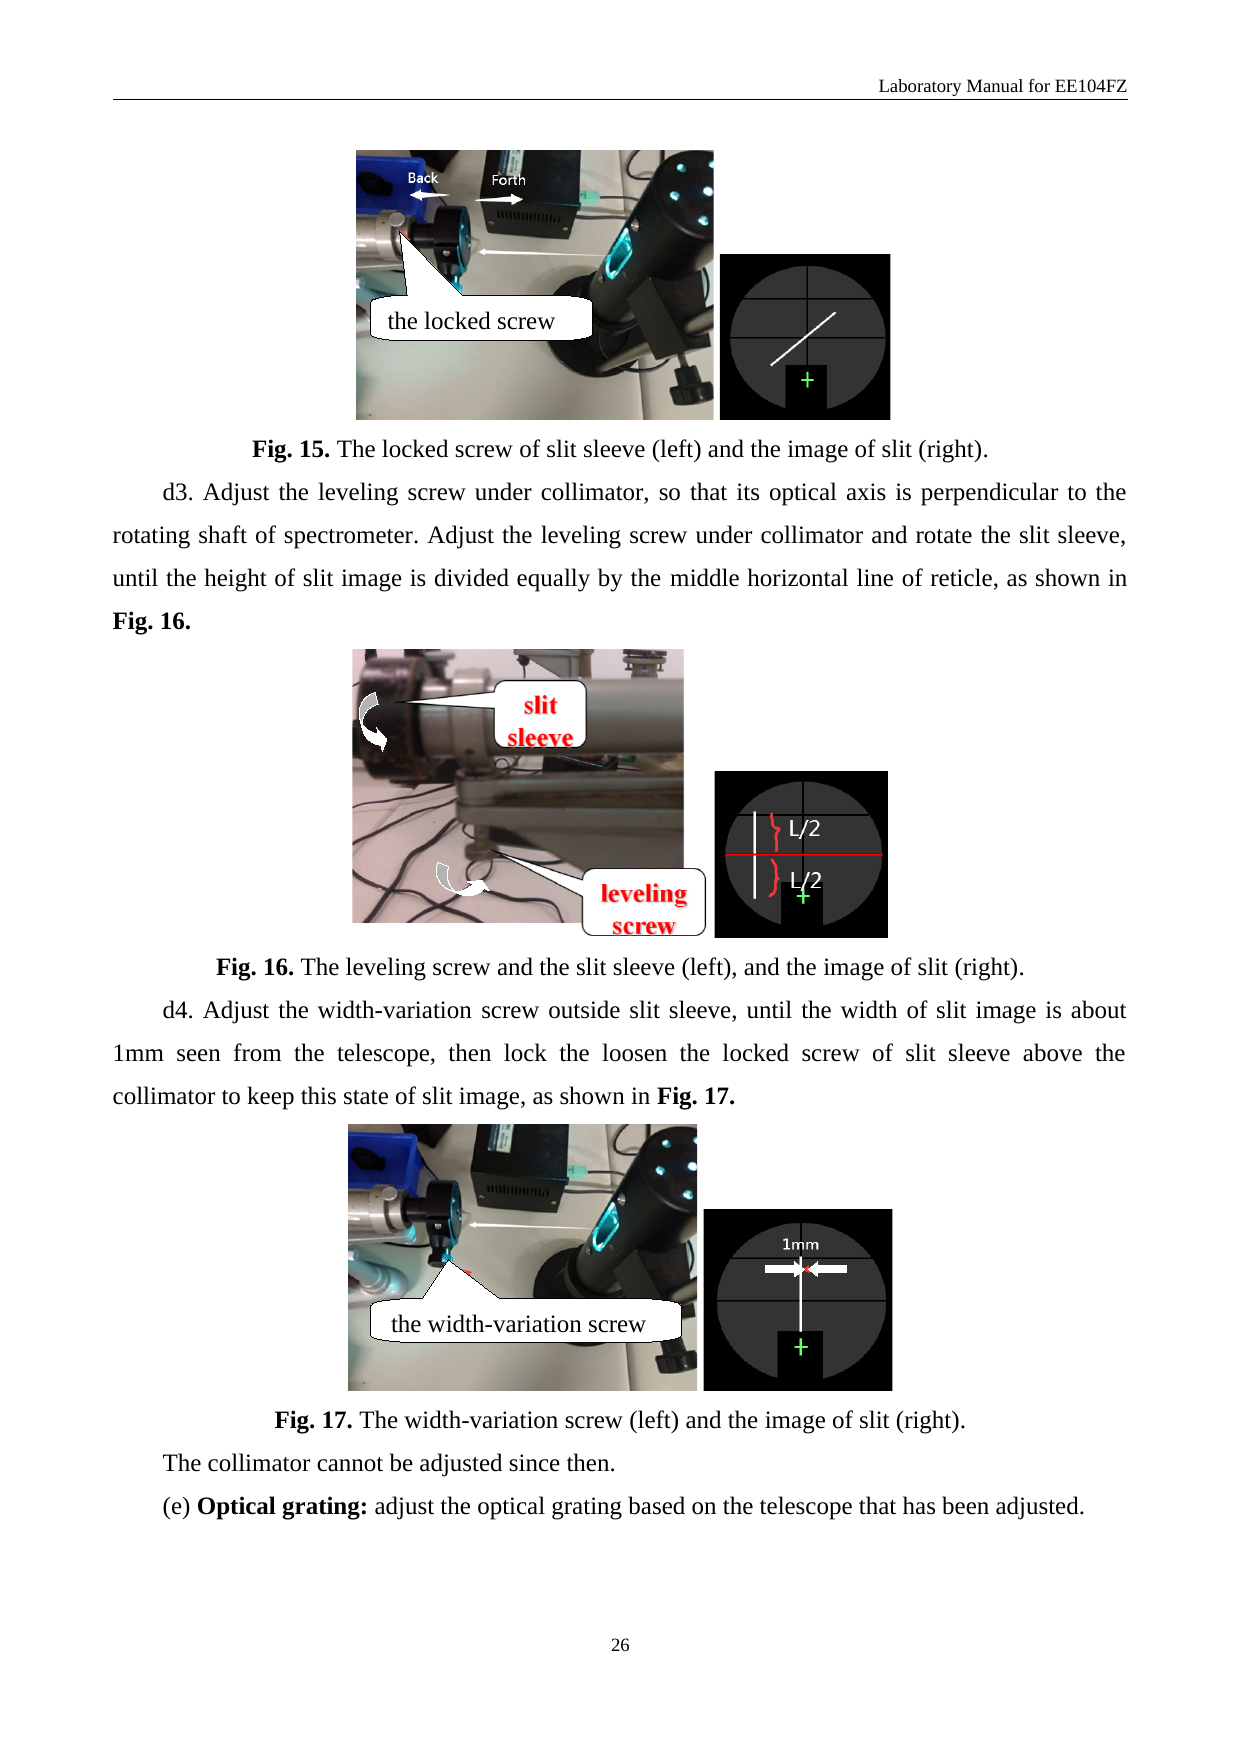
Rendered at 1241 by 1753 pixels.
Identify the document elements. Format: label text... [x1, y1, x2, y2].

picture [703, 1209, 893, 1391]
picture [356, 150, 714, 420]
picture [348, 1124, 698, 1391]
text (e) Optical grating: adjust the optical grating based on the telescope that has been adjusted. [112, 1491, 1128, 1520]
text d3. Adjust the leveling screw under collimator, so that its optical axis is perpendicular to the rotating shaft of spectrometer. Adjust the leveling screw under collimator and rotate the slit sleeve, until the height of slit image is divided equally by the middle horizontal line of reticle, as shown in Fig. 16. [112, 477, 1128, 635]
picture [352, 649, 709, 938]
picture [714, 771, 888, 938]
text Fig. 17. The width-variation screw (left) and the image of slit (right). [112, 1405, 1128, 1434]
picture [719, 254, 891, 420]
text The collimator cannot be adjusted since then. [112, 1448, 1128, 1477]
text Fig. 15. The locked screw of slit sleeve (left) and the image of slit (right). [112, 434, 1128, 463]
text Fig. 16. The leveling screw and the slit sleeve (left), and the image of slit (right). [112, 952, 1128, 981]
text d4. Adjust the width-variation screw outside slit sleeve, until the width of slit image is about 1mm seen from the telescope, then lock the loosen the locked screw of slit sleeve above the collimator to keep this state of slit image, as shown in Fig. 17. [112, 995, 1128, 1110]
